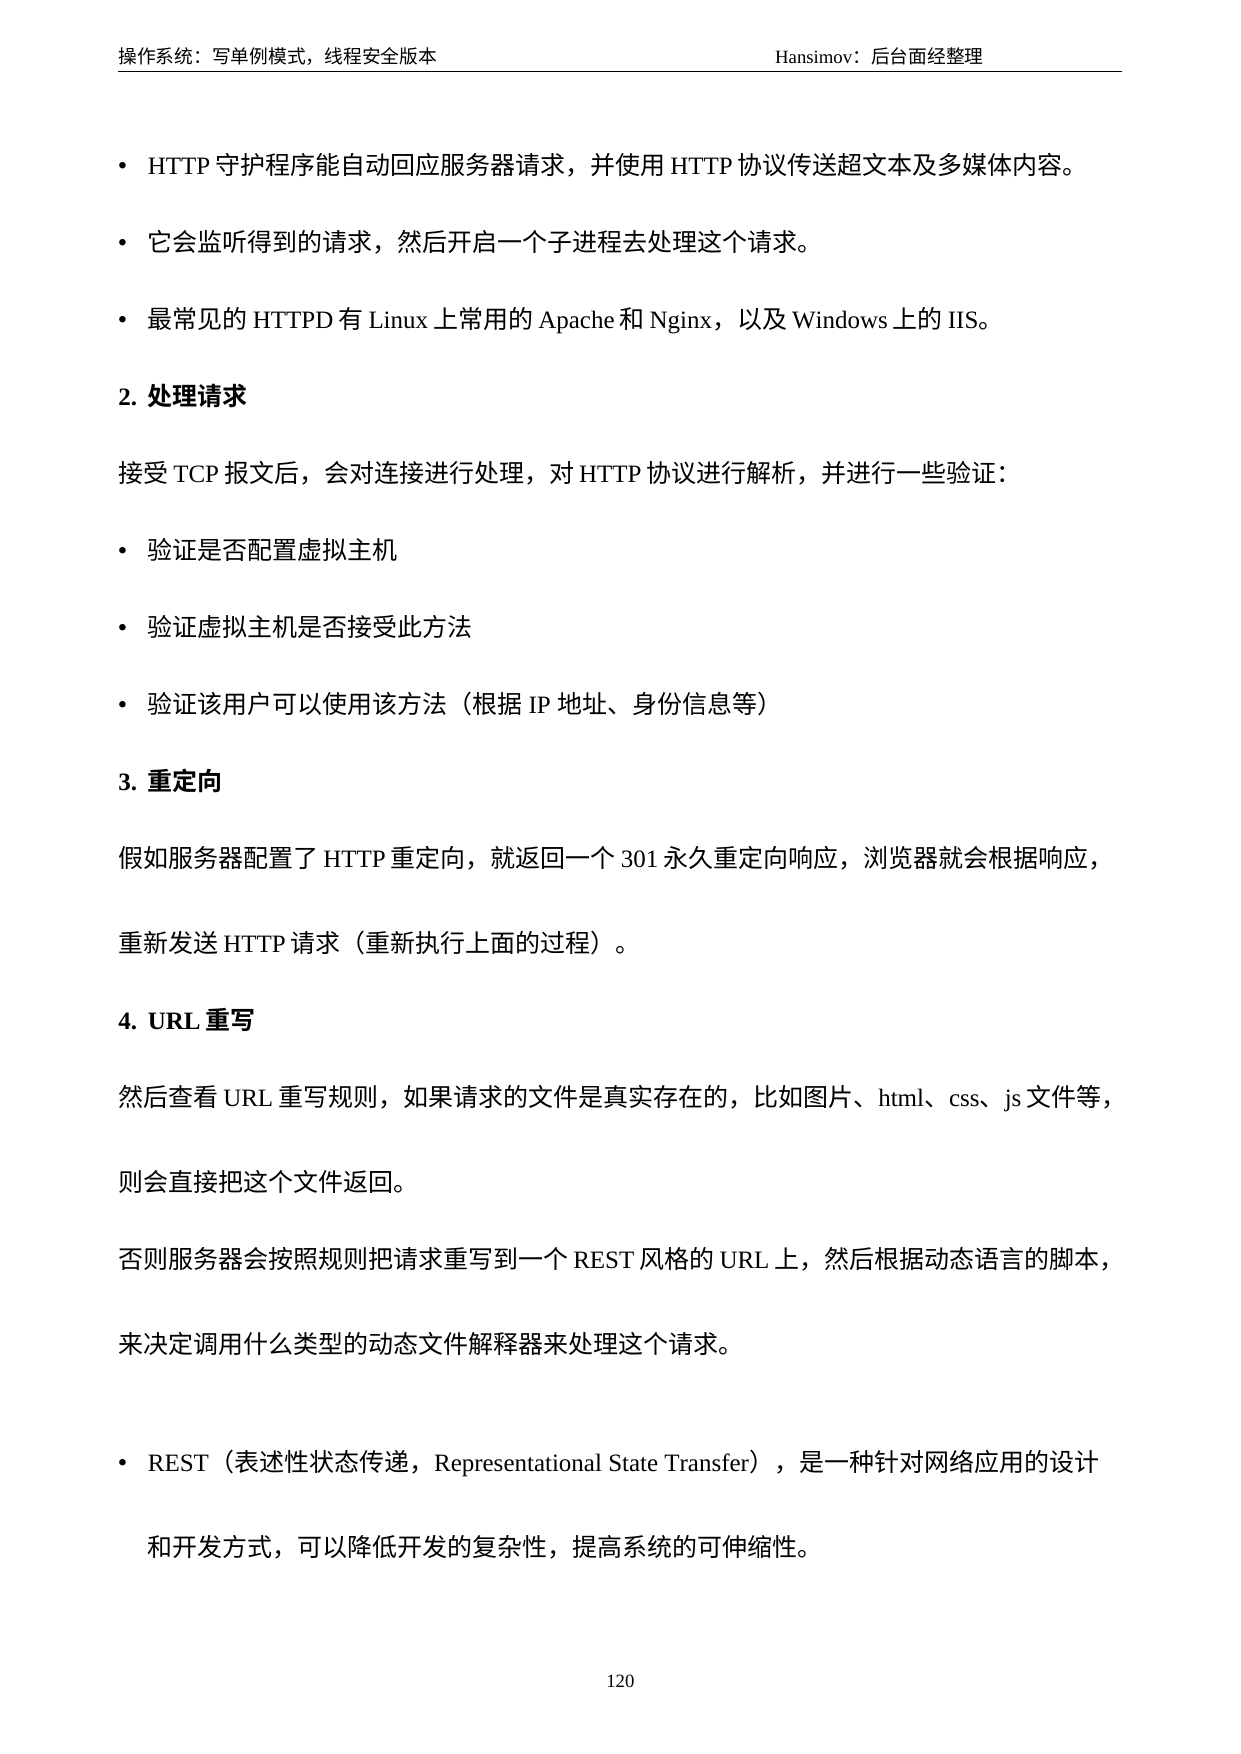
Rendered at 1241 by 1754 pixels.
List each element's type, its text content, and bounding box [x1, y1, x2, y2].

text 接受TCP报文后，会对连接进行处理，对HTTP协议进行解析，并进行一些验证： [118, 438, 1122, 506]
text 最常见的HTTPD有Linux上常用的Apache和Nginx，以及Windows上的IIS。 [118, 284, 1122, 352]
list 重定向 [118, 746, 1122, 814]
text 假如服务器配置了HTTP重定向，就返回一个301永久重定向响应，浏览器就会根据响应，重新发送HTTP请求（重新执行上面的过程）。 [118, 823, 1122, 976]
list 处理请求 [118, 361, 1122, 429]
text 验证是否配置虚拟主机 [118, 515, 1122, 583]
list URL重写 [118, 984, 1122, 1052]
text 验证虚拟主机是否接受此方法 [118, 592, 1122, 660]
text REST（表述性状态传递，Representational State Transfer），是一种针对网络应用的设计和开发方式，可以降低开发的复杂性，提高系统的可伸缩性。 [118, 1426, 1122, 1579]
text HTTP守护程序能自动回应服务器请求，并使用HTTP协议传送超文本及多媒体内容。 [118, 130, 1122, 198]
text 它会监听得到的请求，然后开启一个子进程去处理这个请求。 [118, 207, 1122, 275]
text 验证该用户可以使用该方法（根据 IP 地址、身份信息等） [118, 669, 1122, 737]
text 否则服务器会按照规则把请求重写到一个REST风格的URL上，然后根据动态语言的脚本，来决定调用什么类型的动态文件解释器来处理这个请求。 [118, 1223, 1122, 1376]
text 然后查看URL重写规则，如果请求的文件是真实存在的，比如图片、html、css、js文件等，则会直接把这个文件返回。 [118, 1062, 1122, 1214]
